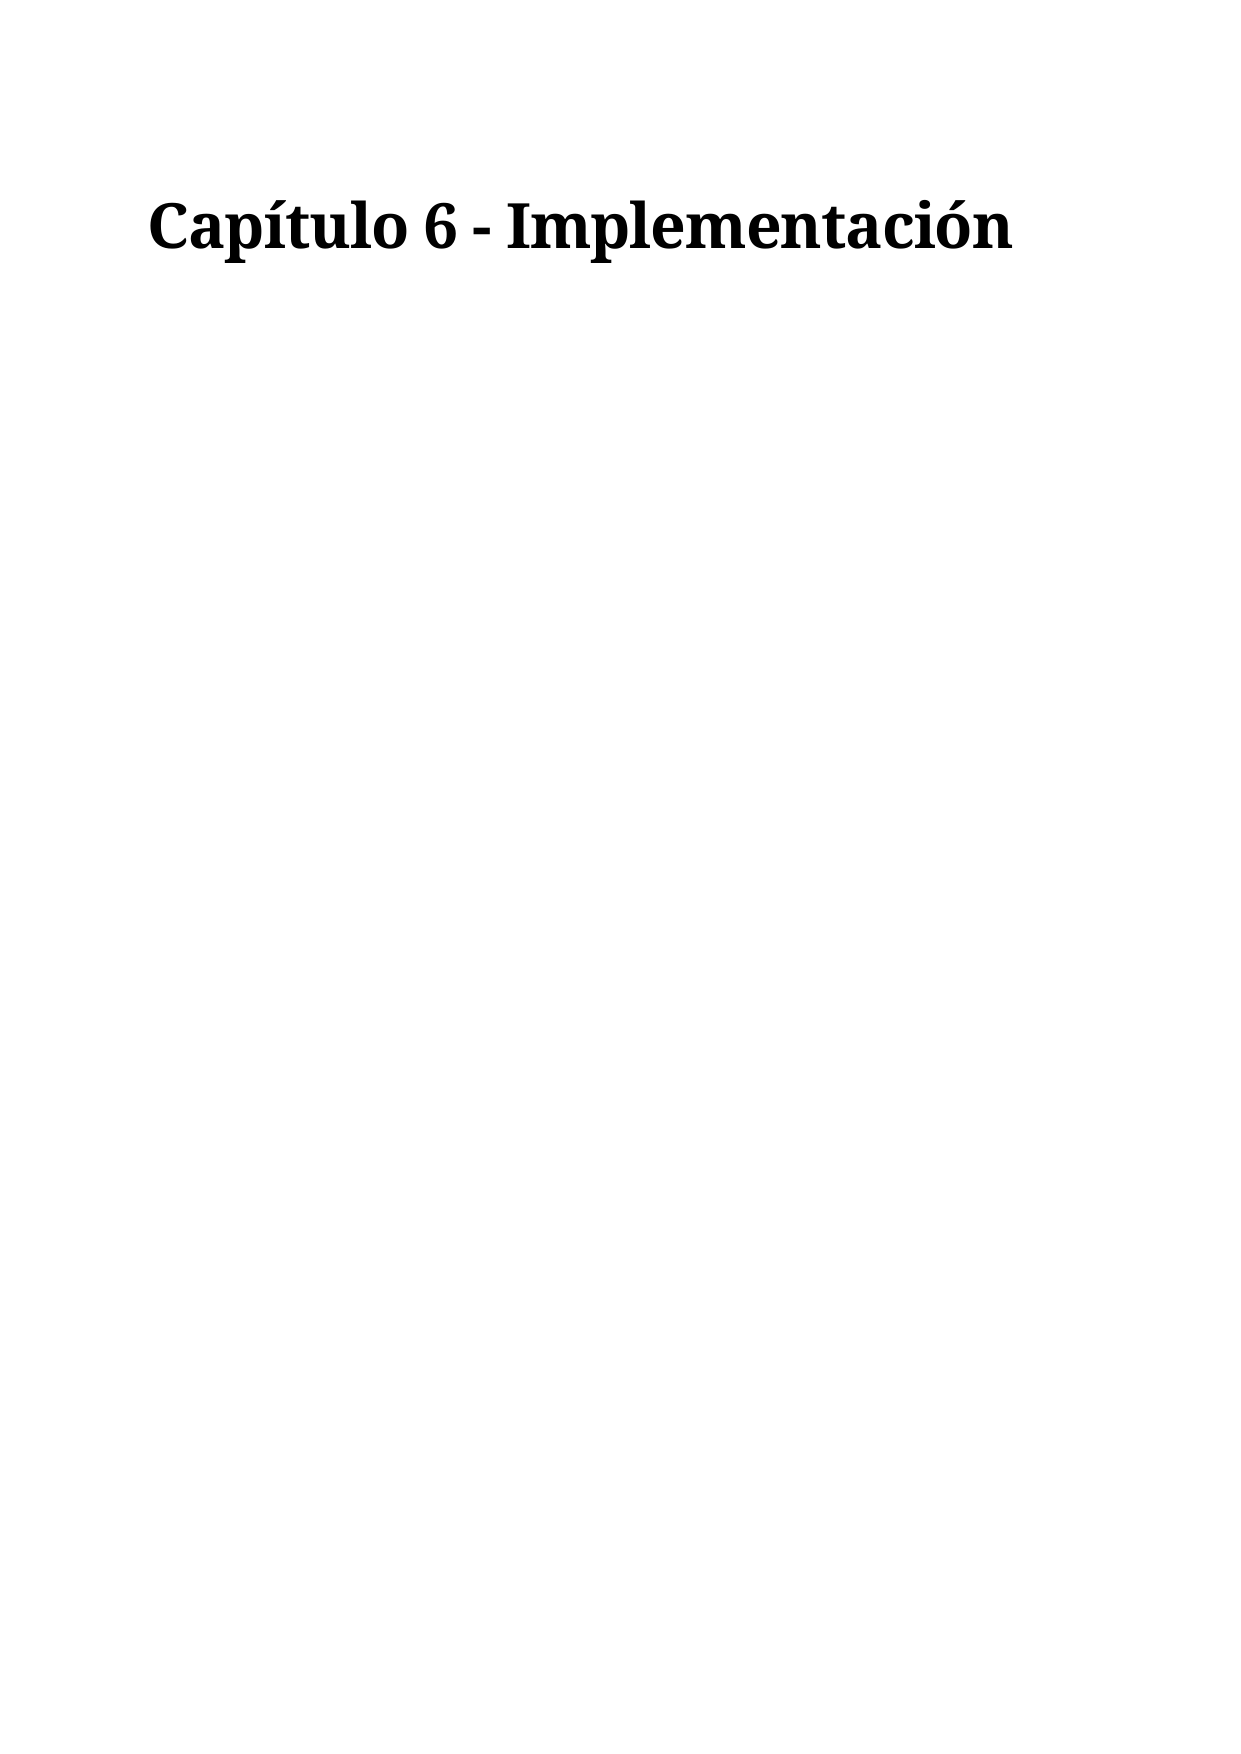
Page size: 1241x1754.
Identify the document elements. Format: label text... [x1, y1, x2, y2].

text Capítulo 6 - Implementación [148, 182, 1092, 267]
